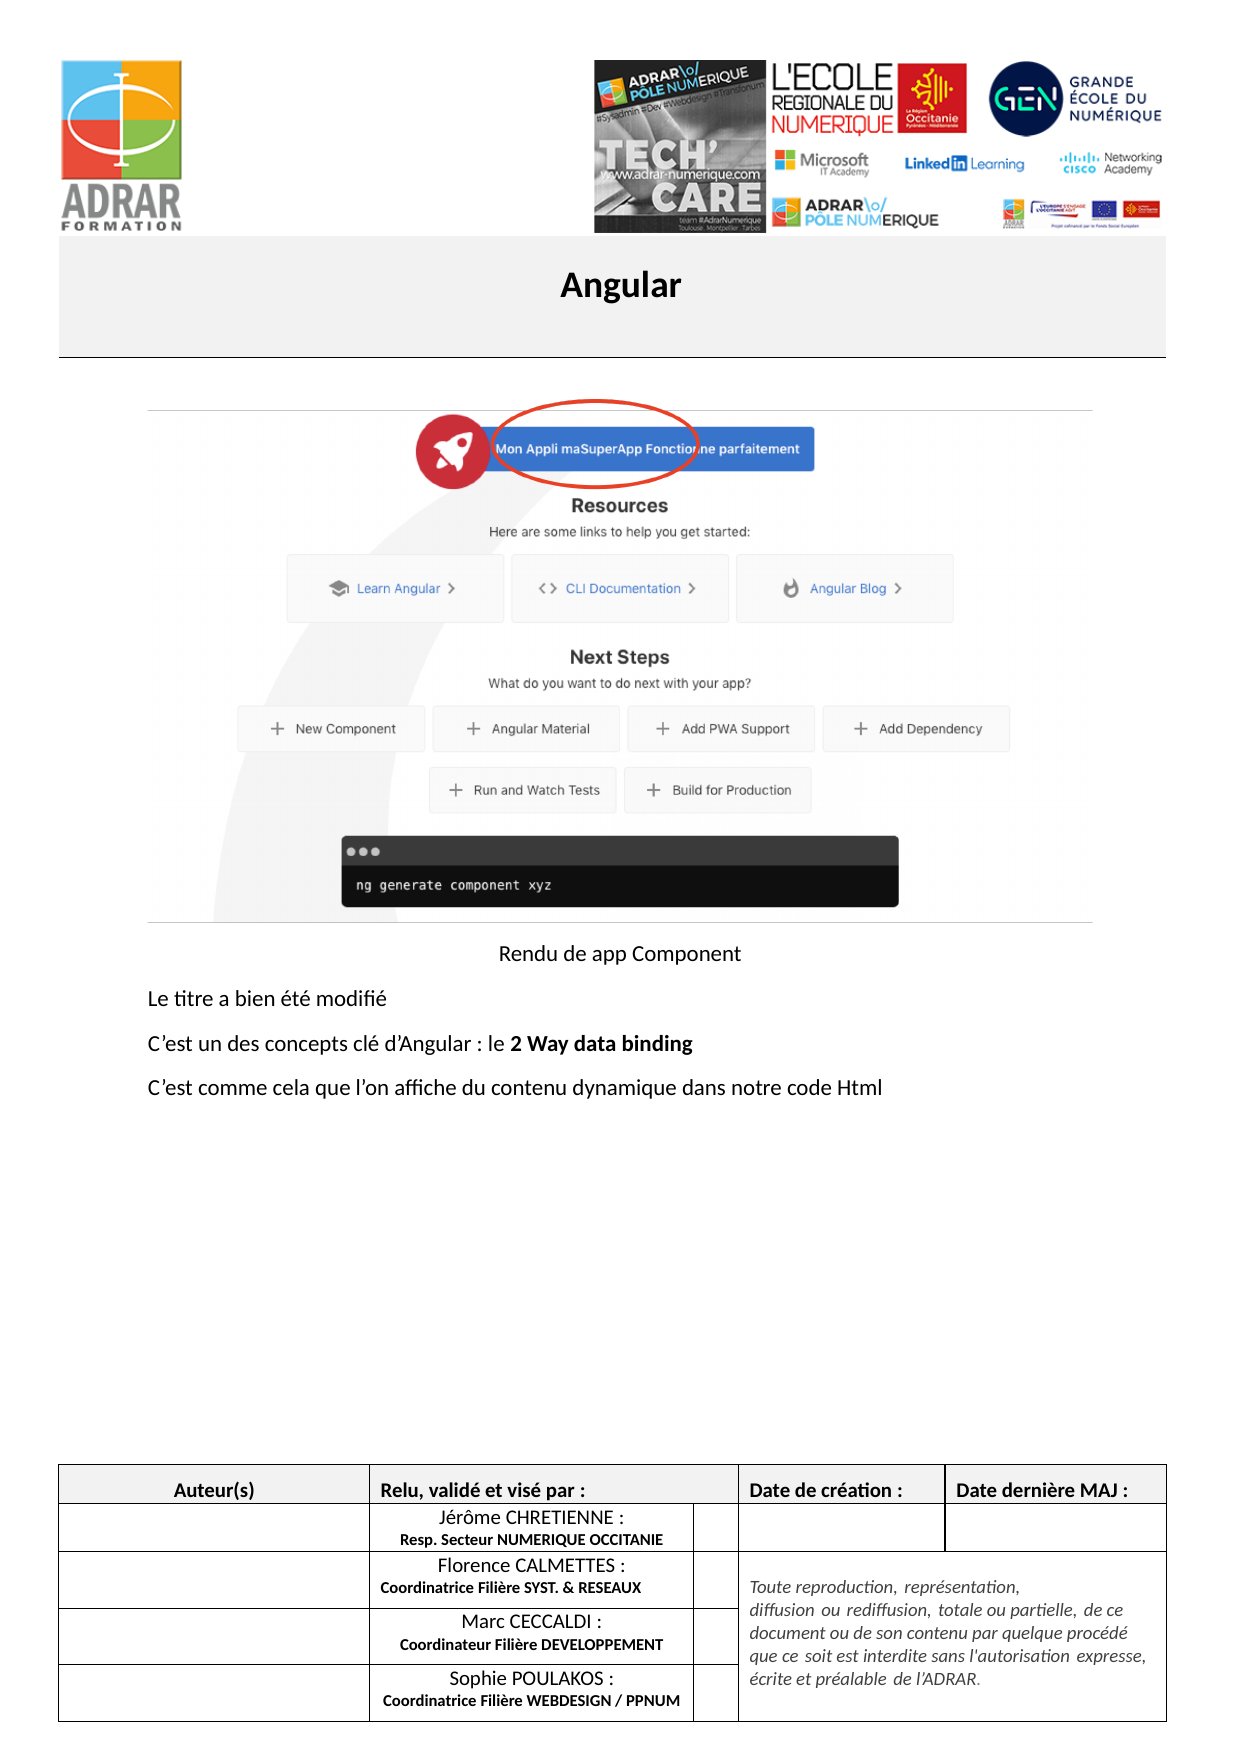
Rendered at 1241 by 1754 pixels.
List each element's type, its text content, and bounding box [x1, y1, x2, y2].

text C’est comme cela que l’on affiche du contenu dynamique dans notre code Html [148, 1073, 1093, 1102]
picture [594, 60, 1166, 233]
text Rendu de app Component [148, 939, 1093, 967]
text Le titre a bien été modifié [148, 984, 1093, 1012]
text C’est un des concepts clé d’Angular : le 2 Way data binding [148, 1029, 1093, 1057]
picture [61, 58, 183, 233]
picture [147, 398, 1093, 923]
